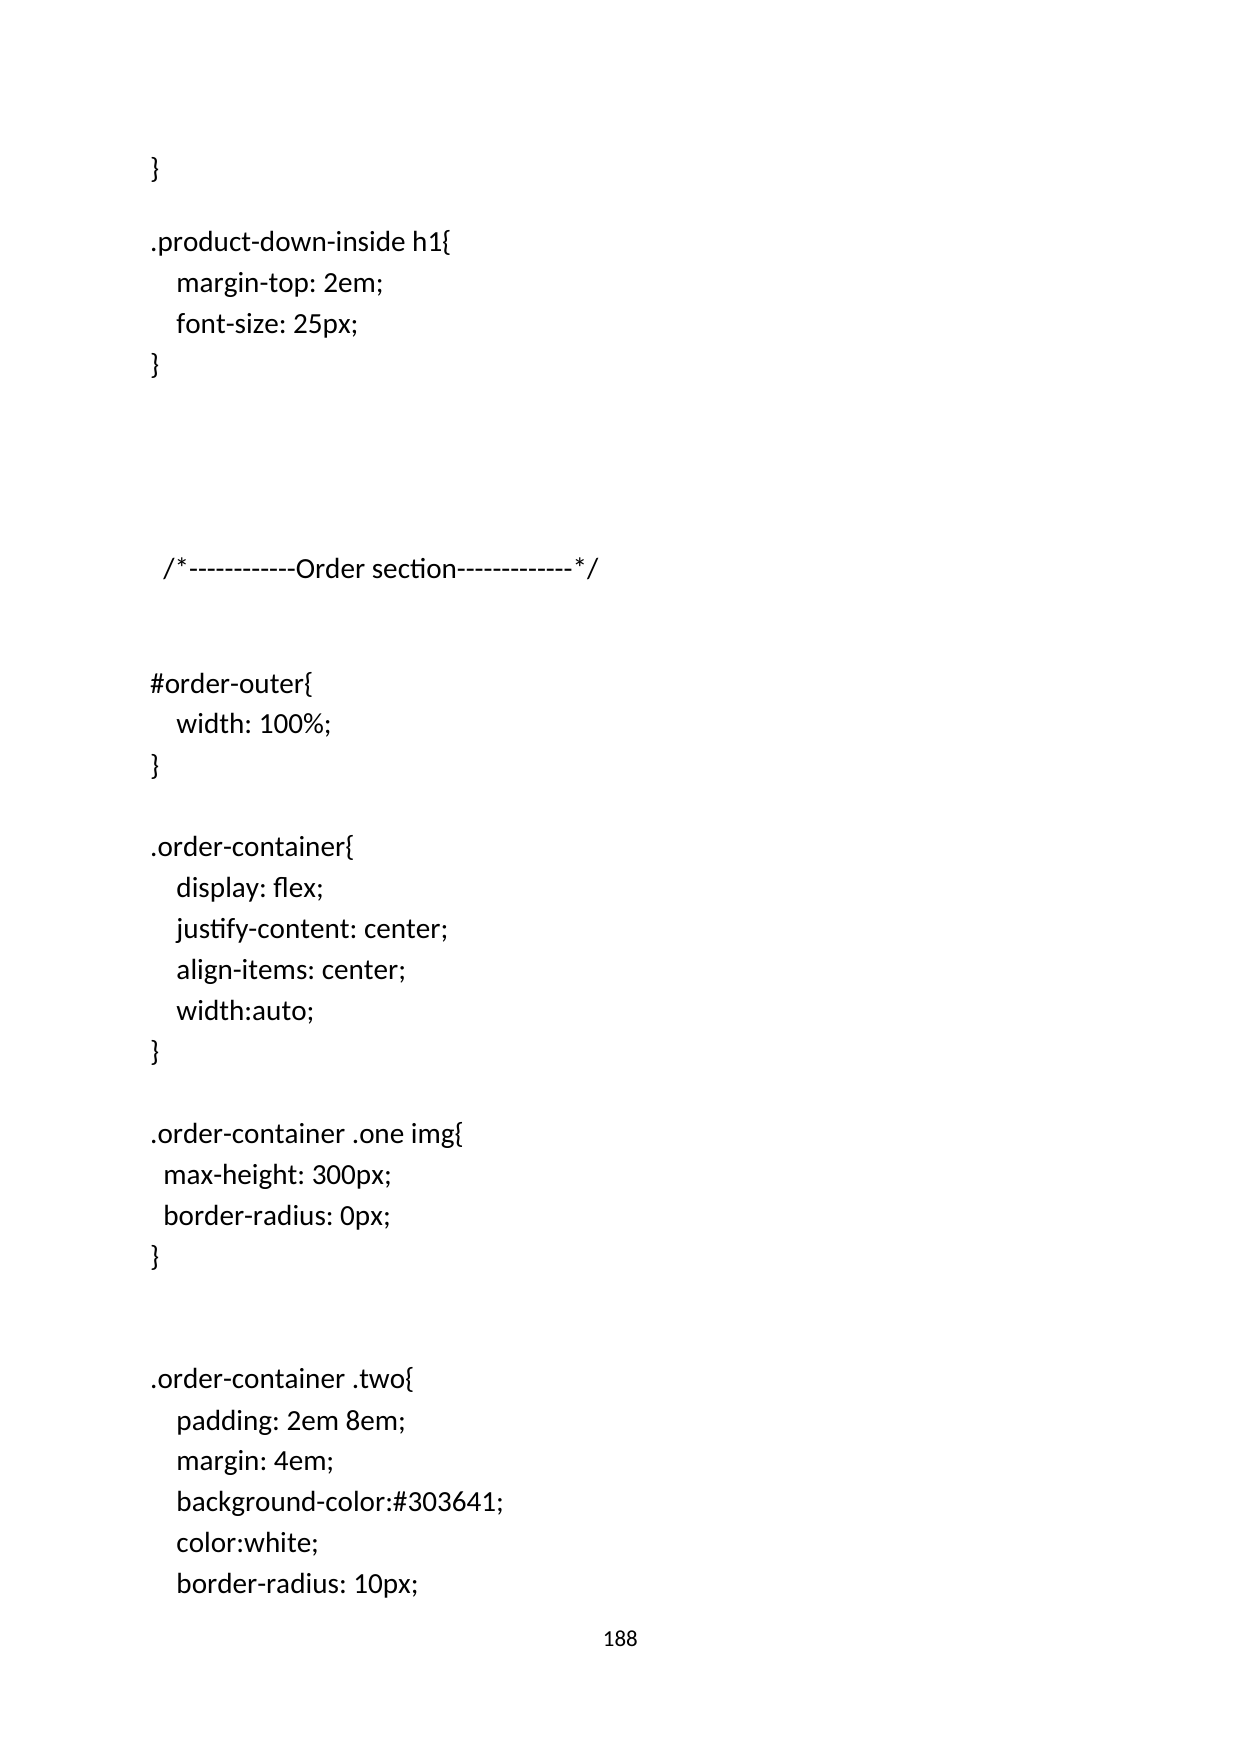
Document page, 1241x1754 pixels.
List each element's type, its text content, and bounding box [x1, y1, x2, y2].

text #order-outer{ [150, 665, 1090, 700]
text max-height: 300px; [150, 1156, 1090, 1192]
text display: flex; [150, 869, 1090, 905]
text } [150, 747, 1090, 782]
text background-color:#303641; [150, 1483, 1090, 1519]
text padding: 2em 8em; [150, 1402, 1090, 1437]
text .order-container .one img{ [150, 1115, 1090, 1151]
text width:auto; [150, 992, 1090, 1028]
text } [150, 346, 1090, 382]
text width: 100%; [150, 706, 1090, 741]
text .order-container{ [150, 828, 1090, 864]
text /*------------Order section-------------*/ [150, 551, 1090, 586]
text justify-content: center; [150, 910, 1090, 946]
text .product-down-inside h1{ [150, 223, 1090, 259]
text color:white; [150, 1524, 1090, 1560]
text } [150, 1238, 1090, 1273]
text border-radius: 10px; [150, 1565, 1090, 1601]
text .order-container .two{ [150, 1361, 1090, 1396]
text } [150, 150, 1090, 186]
text } [150, 1033, 1090, 1069]
text font-size: 25px; [150, 305, 1090, 341]
text align-items: center; [150, 951, 1090, 987]
text margin: 4em; [150, 1442, 1090, 1478]
text margin-top: 2em; [150, 264, 1090, 300]
text border-radius: 0px; [150, 1197, 1090, 1232]
